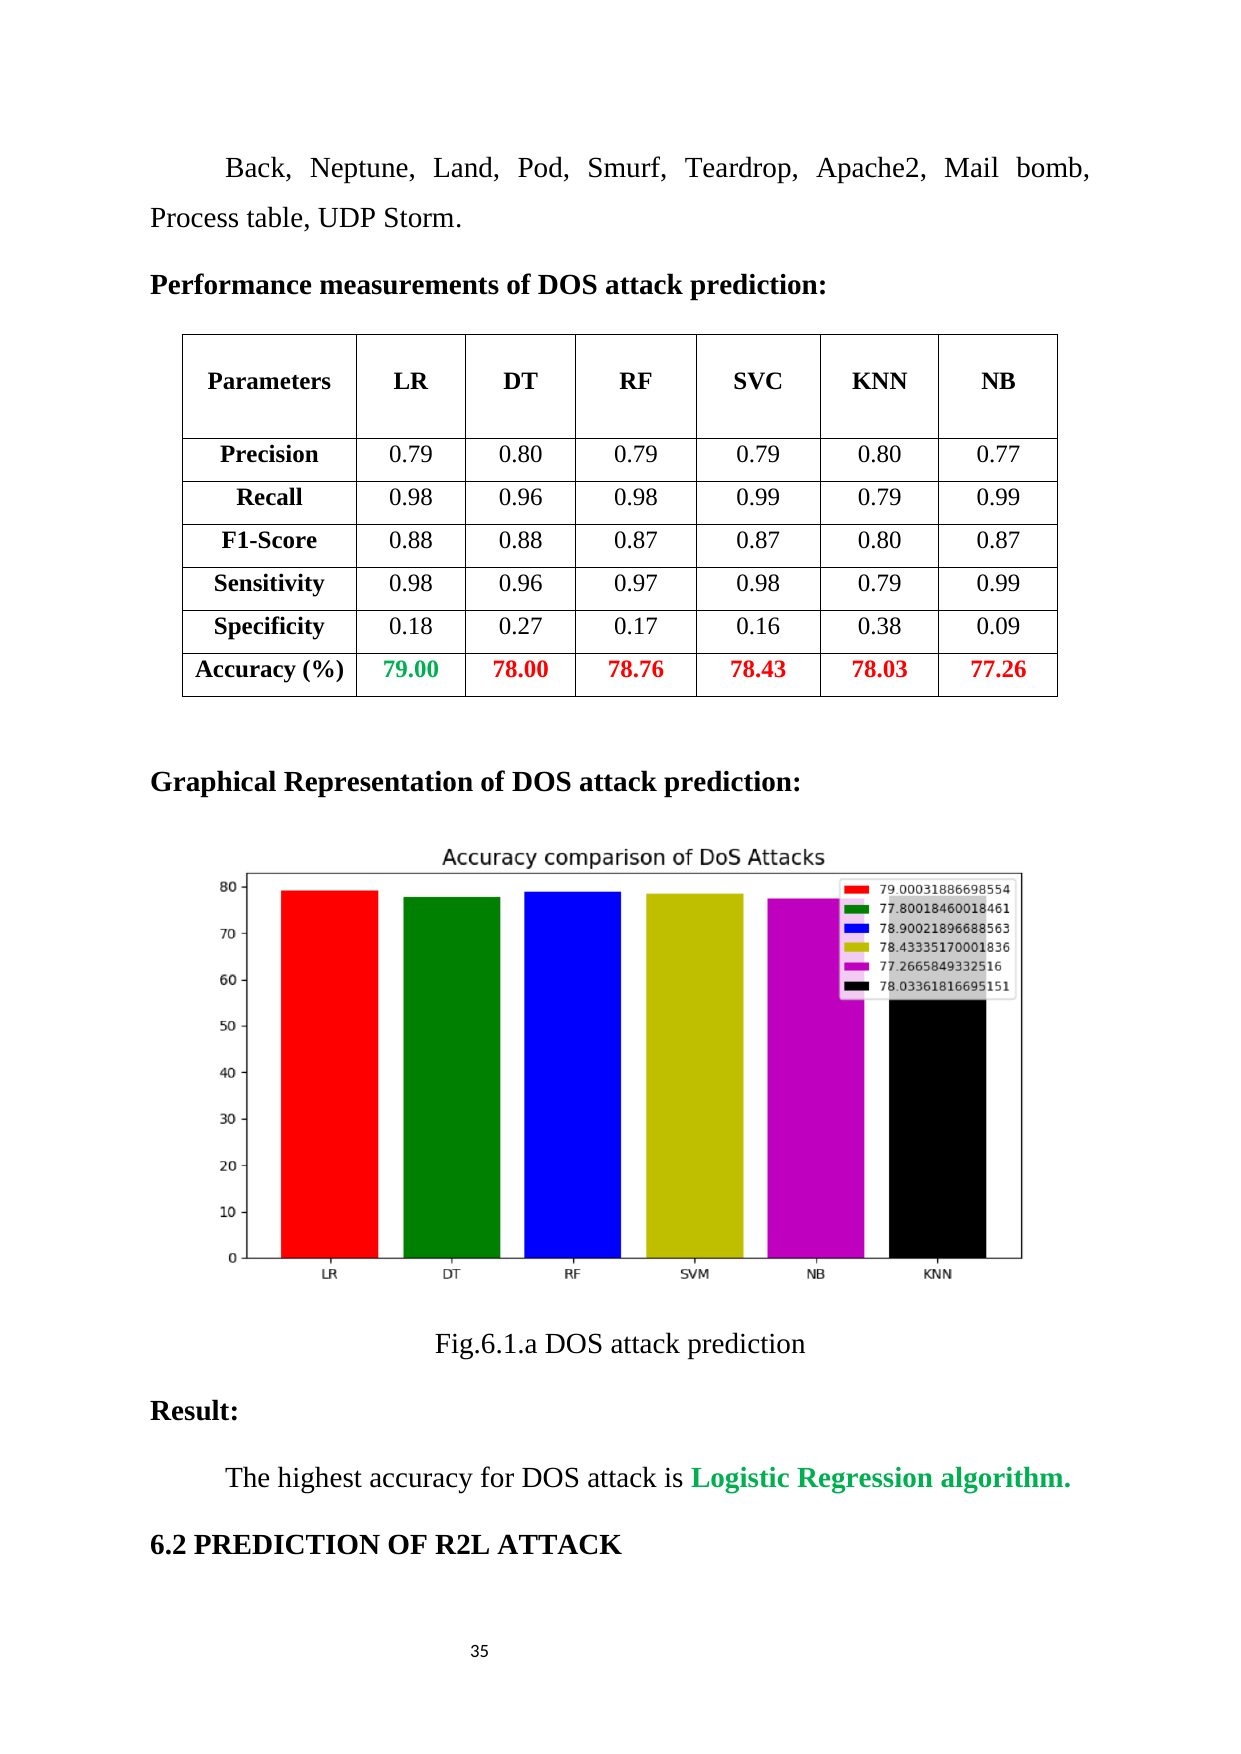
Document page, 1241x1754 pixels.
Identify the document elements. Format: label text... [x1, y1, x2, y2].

table_cell 0.98 [697, 568, 820, 610]
table_cell 0.97 [576, 568, 696, 610]
table_cell 0.87 [576, 525, 696, 567]
table_cell 79.00 [357, 654, 465, 696]
table_cell 0.80 [821, 525, 938, 567]
table_header LR [357, 335, 465, 438]
table_cell 0.79 [357, 439, 465, 481]
table_header Parameters [183, 335, 356, 438]
table_cell 0.27 [466, 611, 575, 653]
table_cell 0.80 [821, 439, 938, 481]
table_cell 78.03 [821, 654, 938, 696]
table_cell 0.79 [821, 482, 938, 524]
table_cell Specificity [183, 611, 356, 653]
table_cell 0.87 [697, 525, 820, 567]
table_cell 0.79 [576, 439, 696, 481]
table_cell 77.26 [939, 654, 1057, 696]
table_cell 0.77 [939, 439, 1057, 481]
table_cell 0.88 [357, 525, 465, 567]
table_cell 0.80 [466, 439, 575, 481]
list Performance measurements of DOS attack prediction: [150, 267, 1090, 301]
table_cell Precision [183, 439, 356, 481]
table_cell 0.99 [939, 568, 1057, 610]
list The highest accuracy for DOS attack is Logistic Regression algorithm. [150, 1460, 1090, 1494]
table_cell 0.99 [697, 482, 820, 524]
table_cell 0.88 [466, 525, 575, 567]
table_cell 0.98 [357, 568, 465, 610]
list Fig.6.1.a DOS attack prediction [150, 1326, 1090, 1360]
table_cell 0.98 [357, 482, 465, 524]
table_header DT [466, 335, 575, 438]
table_cell 0.96 [466, 568, 575, 610]
table_header RF [576, 335, 696, 438]
list Graphical Representation of DOS attack prediction: [150, 764, 1090, 797]
table_cell Sensitivity [183, 568, 356, 610]
table_cell 0.09 [939, 611, 1057, 653]
table_cell 0.16 [697, 611, 820, 653]
list 6.2 PREDICTION OF R2L ATTACK [150, 1527, 1090, 1561]
table_cell 0.79 [697, 439, 820, 481]
table_cell 78.00 [466, 654, 575, 696]
table_cell F1-Score [183, 525, 356, 567]
table_cell 0.38 [821, 611, 938, 653]
table_cell 78.76 [576, 654, 696, 696]
table_cell 0.98 [576, 482, 696, 524]
list Result: [150, 1393, 1090, 1427]
table_header KNN [821, 335, 938, 438]
table_cell 0.18 [357, 611, 465, 653]
table_cell 78.43 [697, 654, 820, 696]
table_cell 0.96 [466, 482, 575, 524]
table_cell Accuracy (%) [183, 654, 356, 696]
table_header SVC [697, 335, 820, 438]
list Back, Neptune, Land, Pod, Smurf, Teardrop, Apache2, Mail bomb, Process table, UDP Storm. [150, 150, 1090, 234]
table_cell Recall [183, 482, 356, 524]
table_cell 0.87 [939, 525, 1057, 567]
table_header NB [939, 335, 1057, 438]
table_cell 0.99 [939, 482, 1057, 524]
table_cell 0.17 [576, 611, 696, 653]
picture [194, 830, 1047, 1296]
table_cell 0.79 [821, 568, 938, 610]
